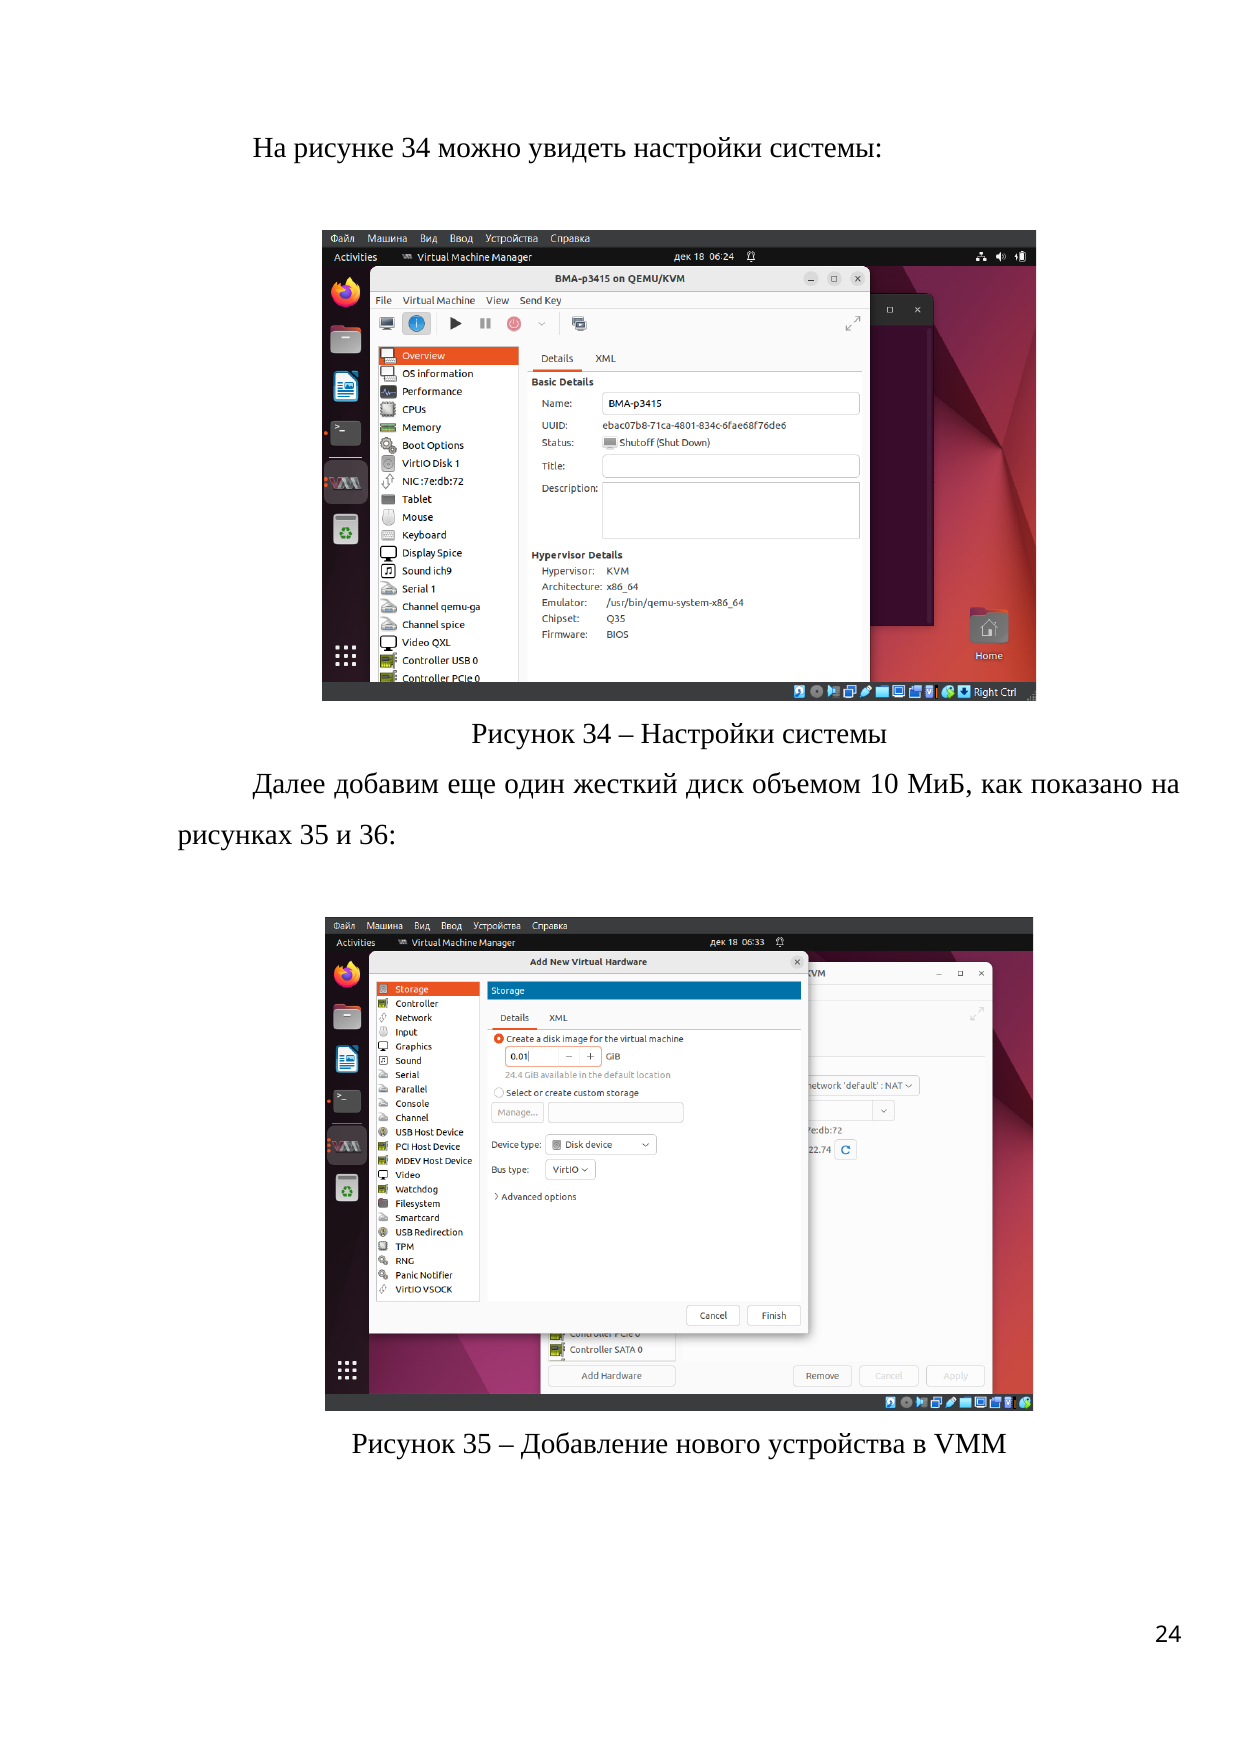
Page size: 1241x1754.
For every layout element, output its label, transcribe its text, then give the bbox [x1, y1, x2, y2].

text Рисунок 34 – Настройки системы [177, 716, 1181, 750]
text Рисунок 35 – Добавление нового устройства в VMM [177, 1426, 1181, 1460]
text Далее добавим еще один жесткий диск объемом 10 МиБ, как показано на рисунках 35 и 36: [177, 766, 1181, 850]
picture [325, 917, 1034, 1411]
picture [322, 230, 1037, 701]
text На рисунке 34 можно увидеть настройки системы: [177, 130, 1181, 164]
